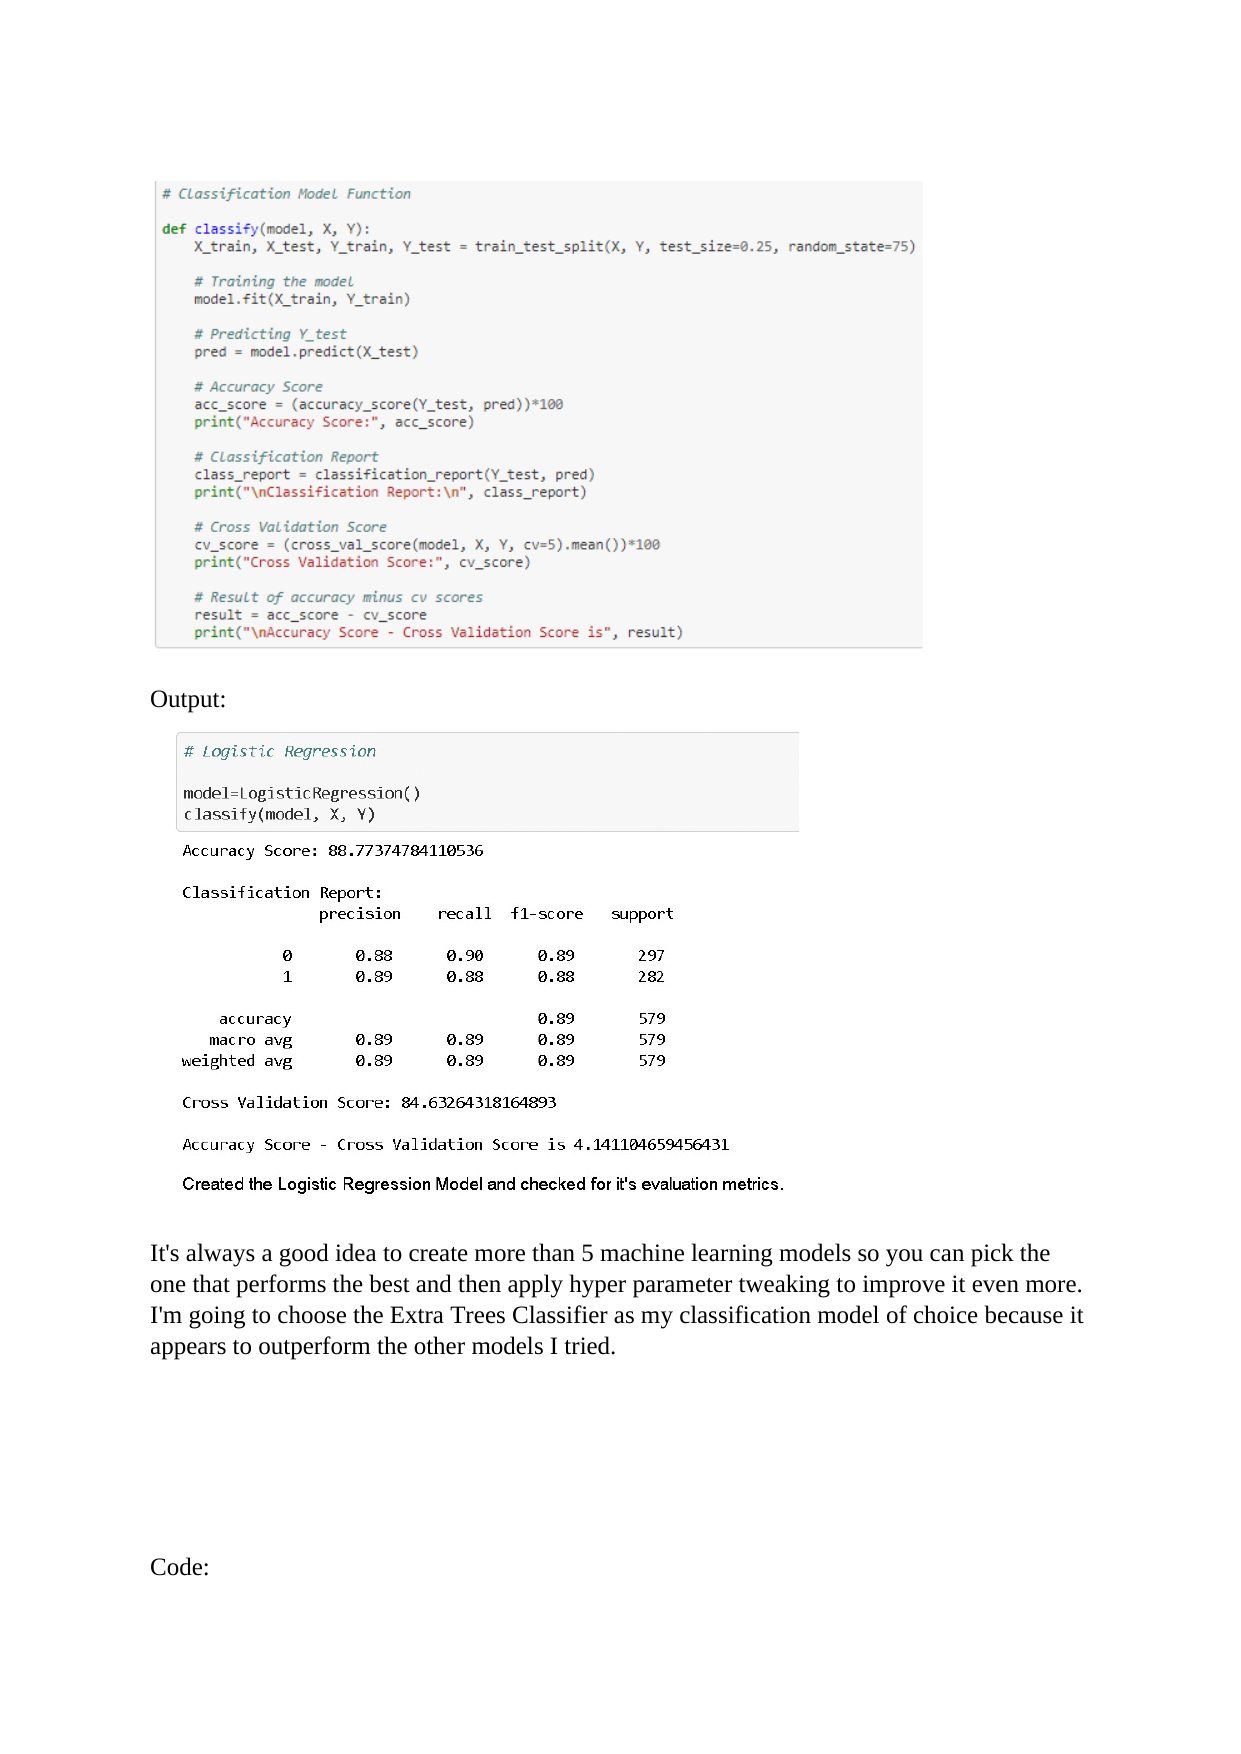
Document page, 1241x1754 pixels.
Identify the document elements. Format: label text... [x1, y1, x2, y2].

text Code: [150, 1552, 1090, 1580]
picture [150, 715, 815, 1205]
